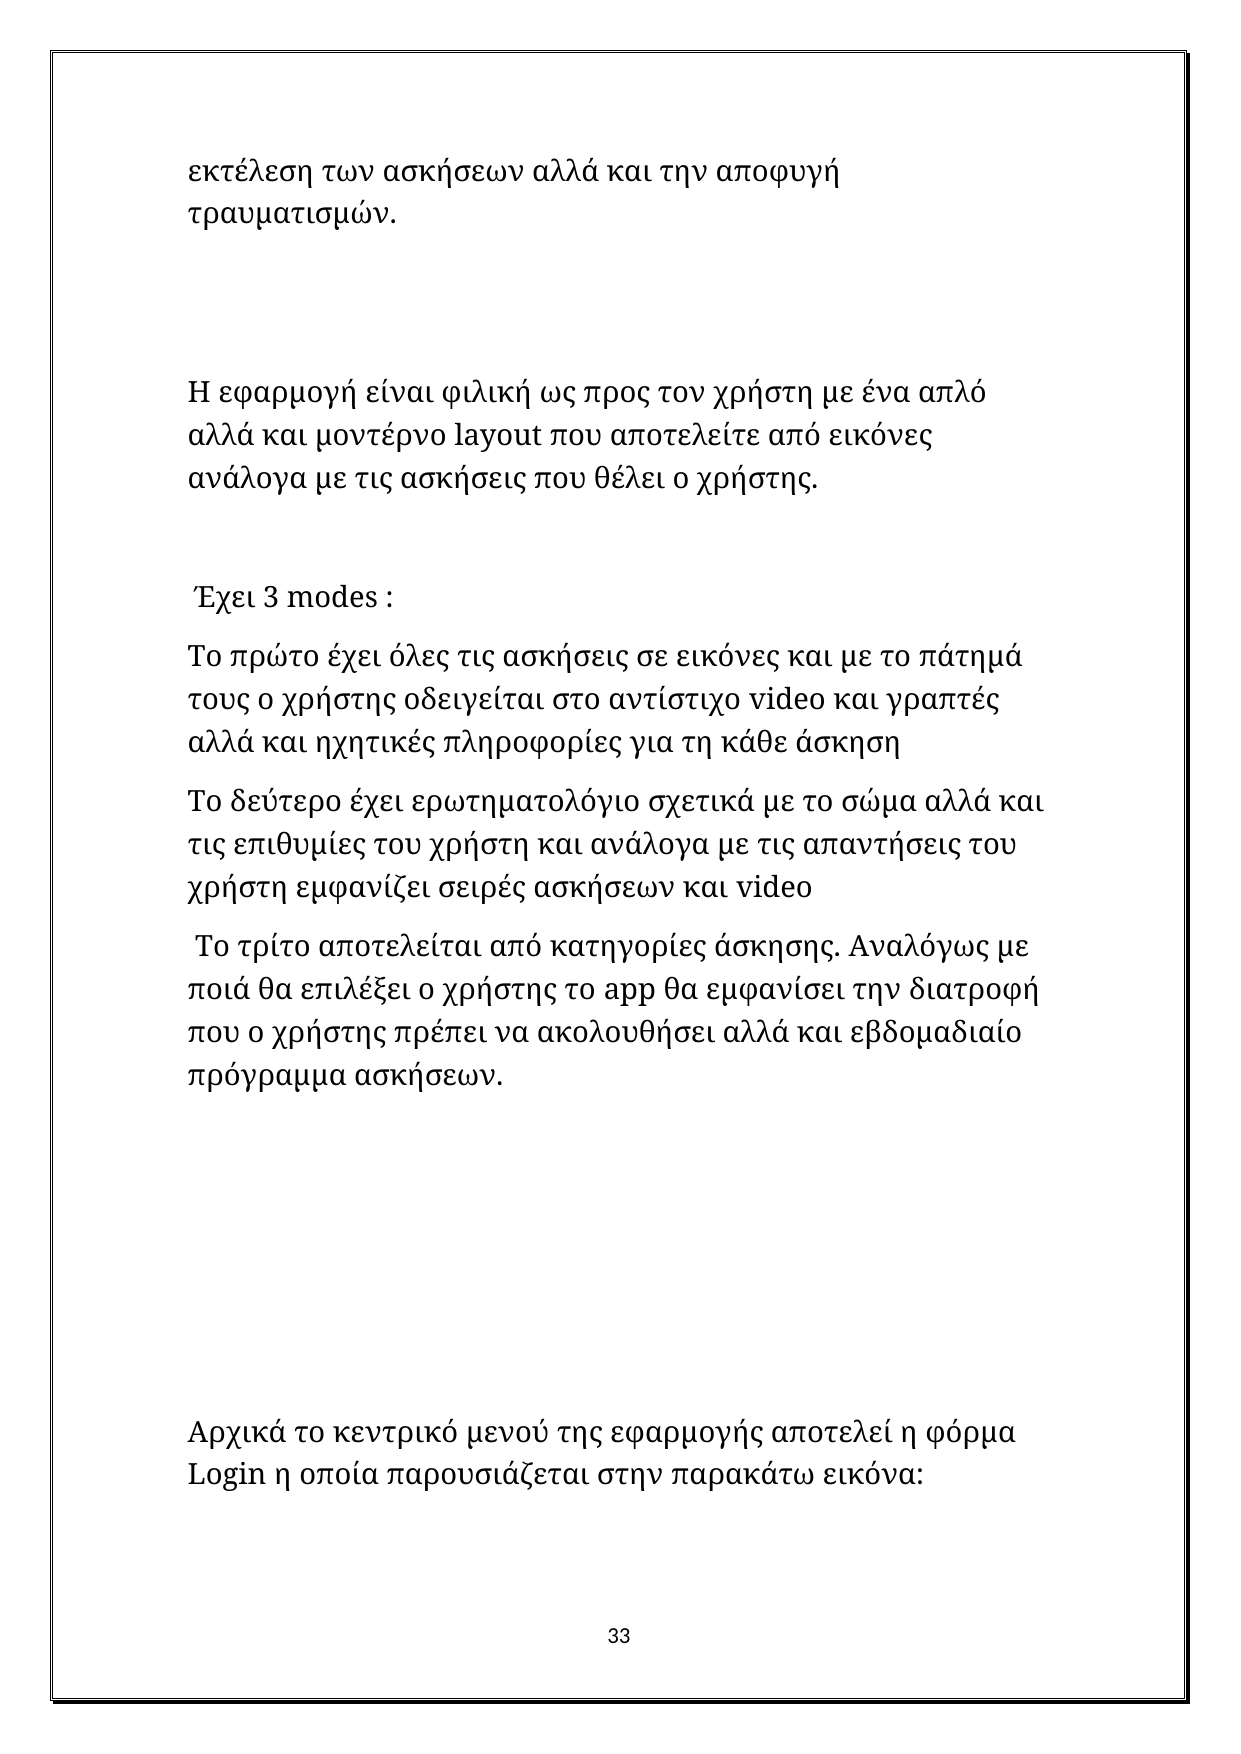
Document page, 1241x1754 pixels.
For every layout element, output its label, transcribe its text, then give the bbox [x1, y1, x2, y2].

text Έχει 3 modes : [187, 576, 1049, 616]
text Αρχικά το κεντρικό μενού της εφαρμογής αποτελεί η φόρμα Login η οποία παρουσιάζεται στην παρακάτω εικόνα: [187, 1411, 1049, 1493]
text Το πρώτο έχει όλες τις ασκήσεις σε εικόνες και με το πάτημά τους ο χρήστης οδειγείται στο αντίστιχο video και γραπτές αλλά και ηχητικές πληροφορίες για τη κάθε άσκηση [187, 635, 1049, 761]
text Η εφαρμογή είναι φιλική ως προς τον χρήστη με ένα απλό αλλά και μοντέρνο layout που αποτελείτε από εικόνες ανάλογα με τις ασκήσεις που θέλει ο χρήστης. [187, 371, 1049, 497]
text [187, 150, 1049, 232]
text Το τρίτο αποτελείται από κατηγορίες άσκησης. Αναλόγως με ποιά θα επιλέξει ο χρήστης το app θα εμφανίσει την διατροφή που ο χρήστης πρέπει να ακολουθήσει αλλά και εβδομαδιαίο πρόγραμμα ασκήσεων. [187, 926, 1049, 1094]
text Το δεύτερο έχει ερωτηματολόγιο σχετικά με το σώμα αλλά και τις επιθυμίες του χρήστη και ανάλογα με τις απαντήσεις του χρήστη εμφανίζει σειρές ασκήσεων και video [187, 780, 1049, 906]
